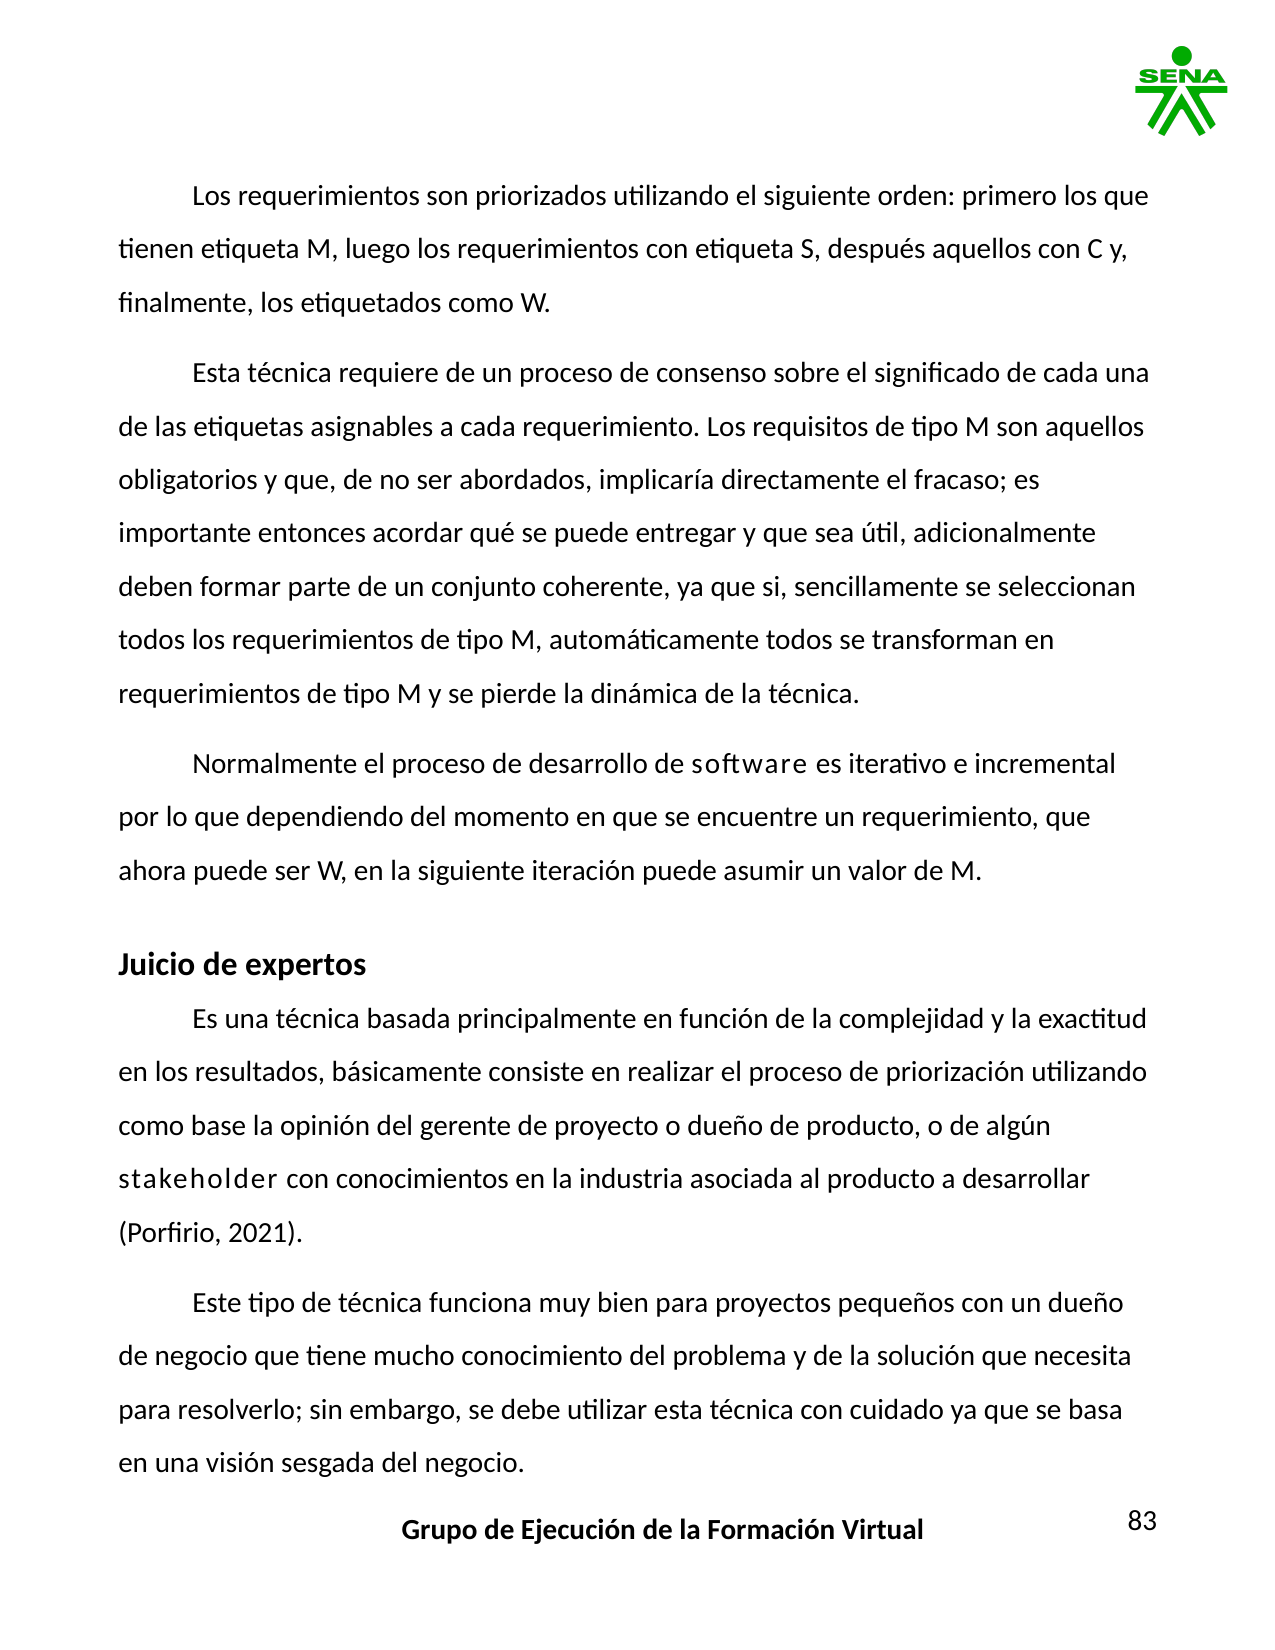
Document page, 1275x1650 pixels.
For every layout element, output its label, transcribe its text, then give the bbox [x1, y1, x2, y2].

text Este tipo de técnica funciona muy bien para proyectos pequeños con un dueño de negocio que tiene mucho conocimiento del problema y de la solución que necesita para resolverlo; sin embargo, se debe utilizar esta técnica con cuidado ya que se basa en una visión sesgada del negocio. [118, 1284, 1157, 1480]
text Los requerimientos son priorizados utilizando el siguiente orden: primero los que tienen etiqueta M, luego los requerimientos con etiqueta S, después aquellos con C y, finalmente, los etiquetados como W. [118, 177, 1157, 320]
text Es una técnica basada principalmente en función de la complejidad y la exactitud en los resultados, básicamente consiste en realizar el proceso de priorización utilizando como base la opinión del gerente de proyecto o dueño de producto, o de algún stakeholder con conocimientos en la industria asociada al producto a desarrollar (Porfirio, 2021). [118, 1000, 1157, 1249]
text Esta técnica requiere de un proceso de consenso sobre el significado de cada una de las etiquetas asignables a cada requerimiento. Los requisitos de tipo M son aquellos obligatorios y que, de no ser abordados, implicaría directamente el fracaso; es importante entonces acordar qué se puede entregar y que sea útil, adicionalmente deben formar parte de un conjunto coherente, ya que si, sencillamente se seleccionan todos los requerimientos de tipo M, automáticamente todos se transforman en requerimientos de tipo M y se pierde la dinámica de la técnica. [118, 354, 1157, 710]
picture [1135, 46, 1228, 136]
text Normalmente el proceso de desarrollo de software es iterativo e incremental por lo que dependiendo del momento en que se encuentre un requerimiento, que ahora puede ser W, en la siguiente iteración puede asumir un valor de M. [118, 745, 1157, 887]
subtitle Juicio de expertos [118, 943, 1157, 983]
